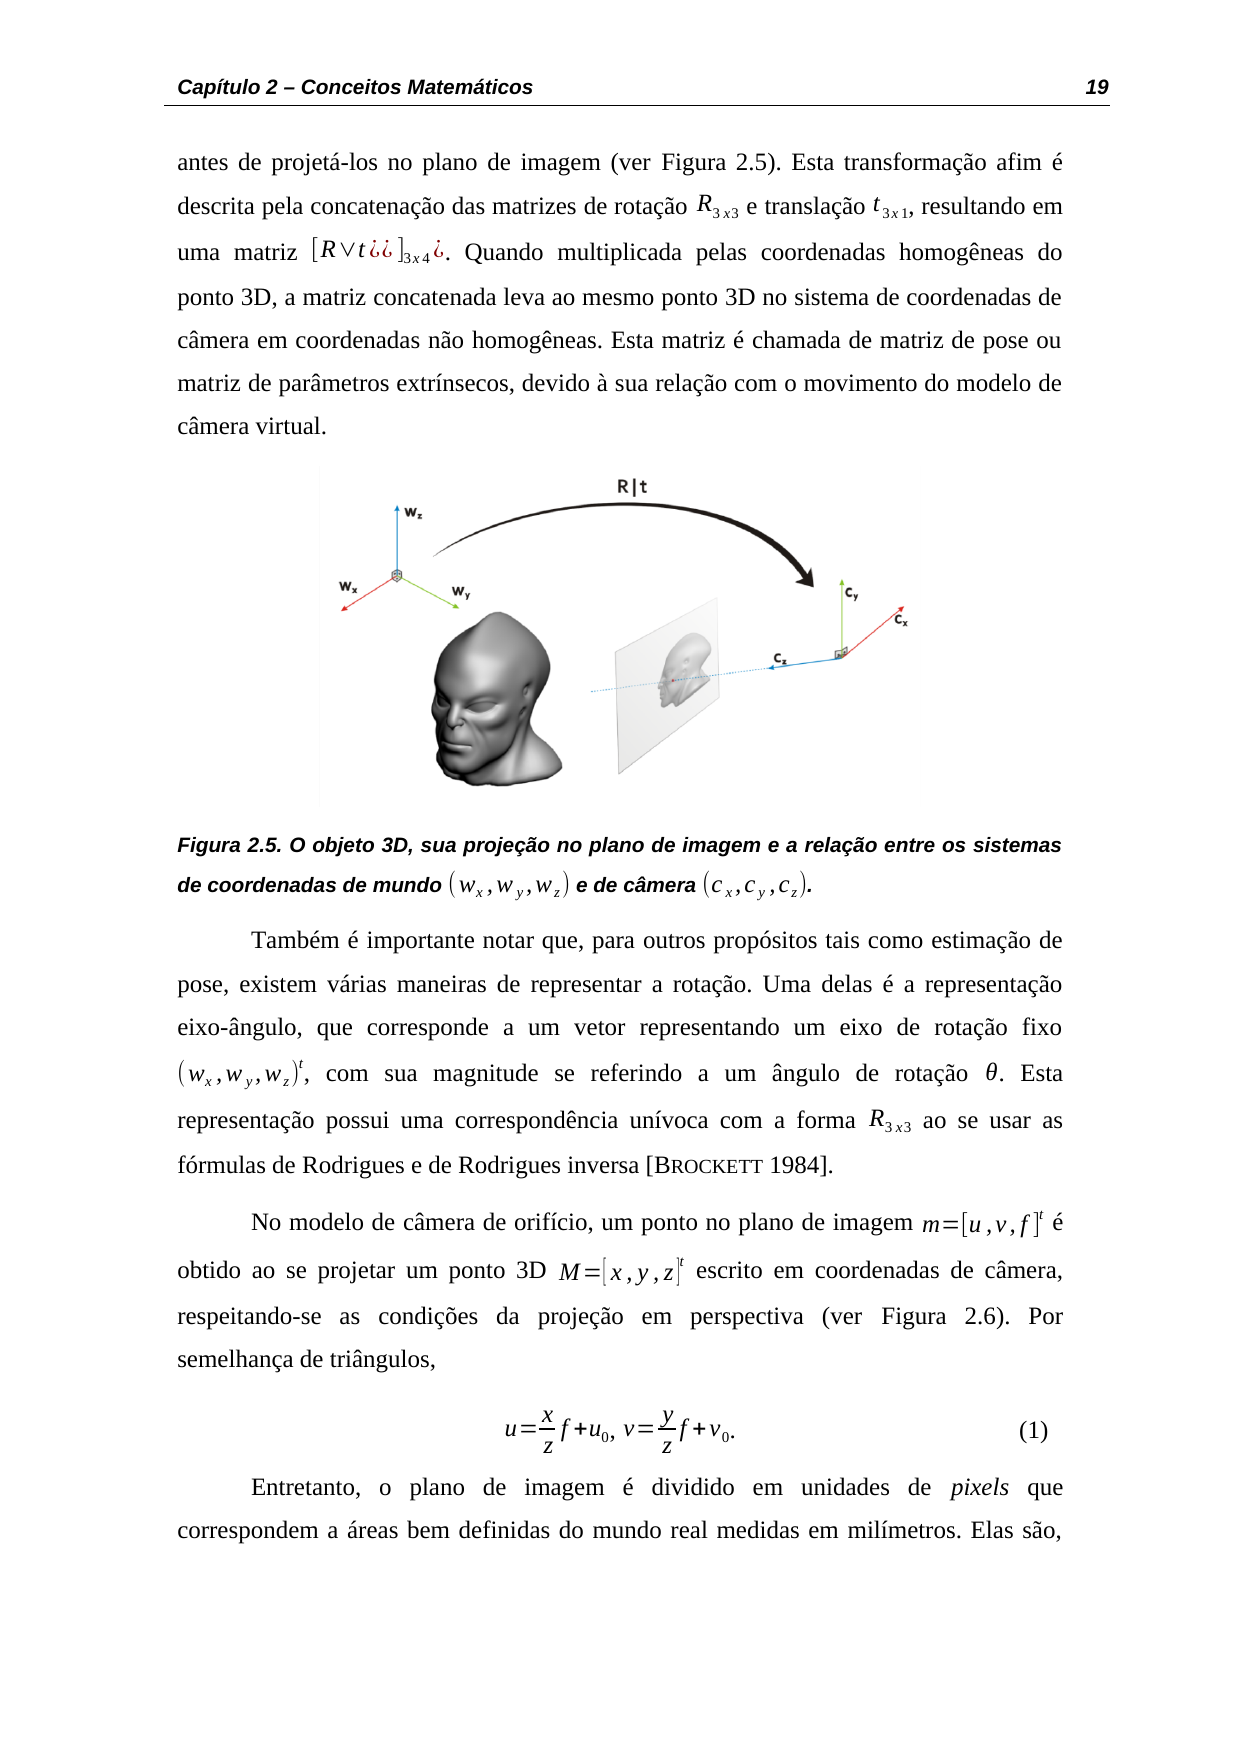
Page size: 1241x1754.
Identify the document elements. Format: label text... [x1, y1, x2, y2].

text Também é importante notar que, para outros propósitos tais como estimação de pose, existem várias maneiras de representar a rotação. Uma delas é a representação eixo-ângulo, que corresponde a um vetor representando um eixo de rotação fixo , com sua magnitude se referindo a um ângulo de rotação . Esta representação possui uma correspondência unívoca com a forma ao se usar as fórmulas de Rodrigues e de Rodrigues inversa [Brockett 1984]. [177, 926, 1063, 1179]
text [177, 1472, 1063, 1543]
picture [319, 466, 921, 807]
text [177, 147, 1063, 440]
text , . (1) [177, 1400, 1063, 1459]
